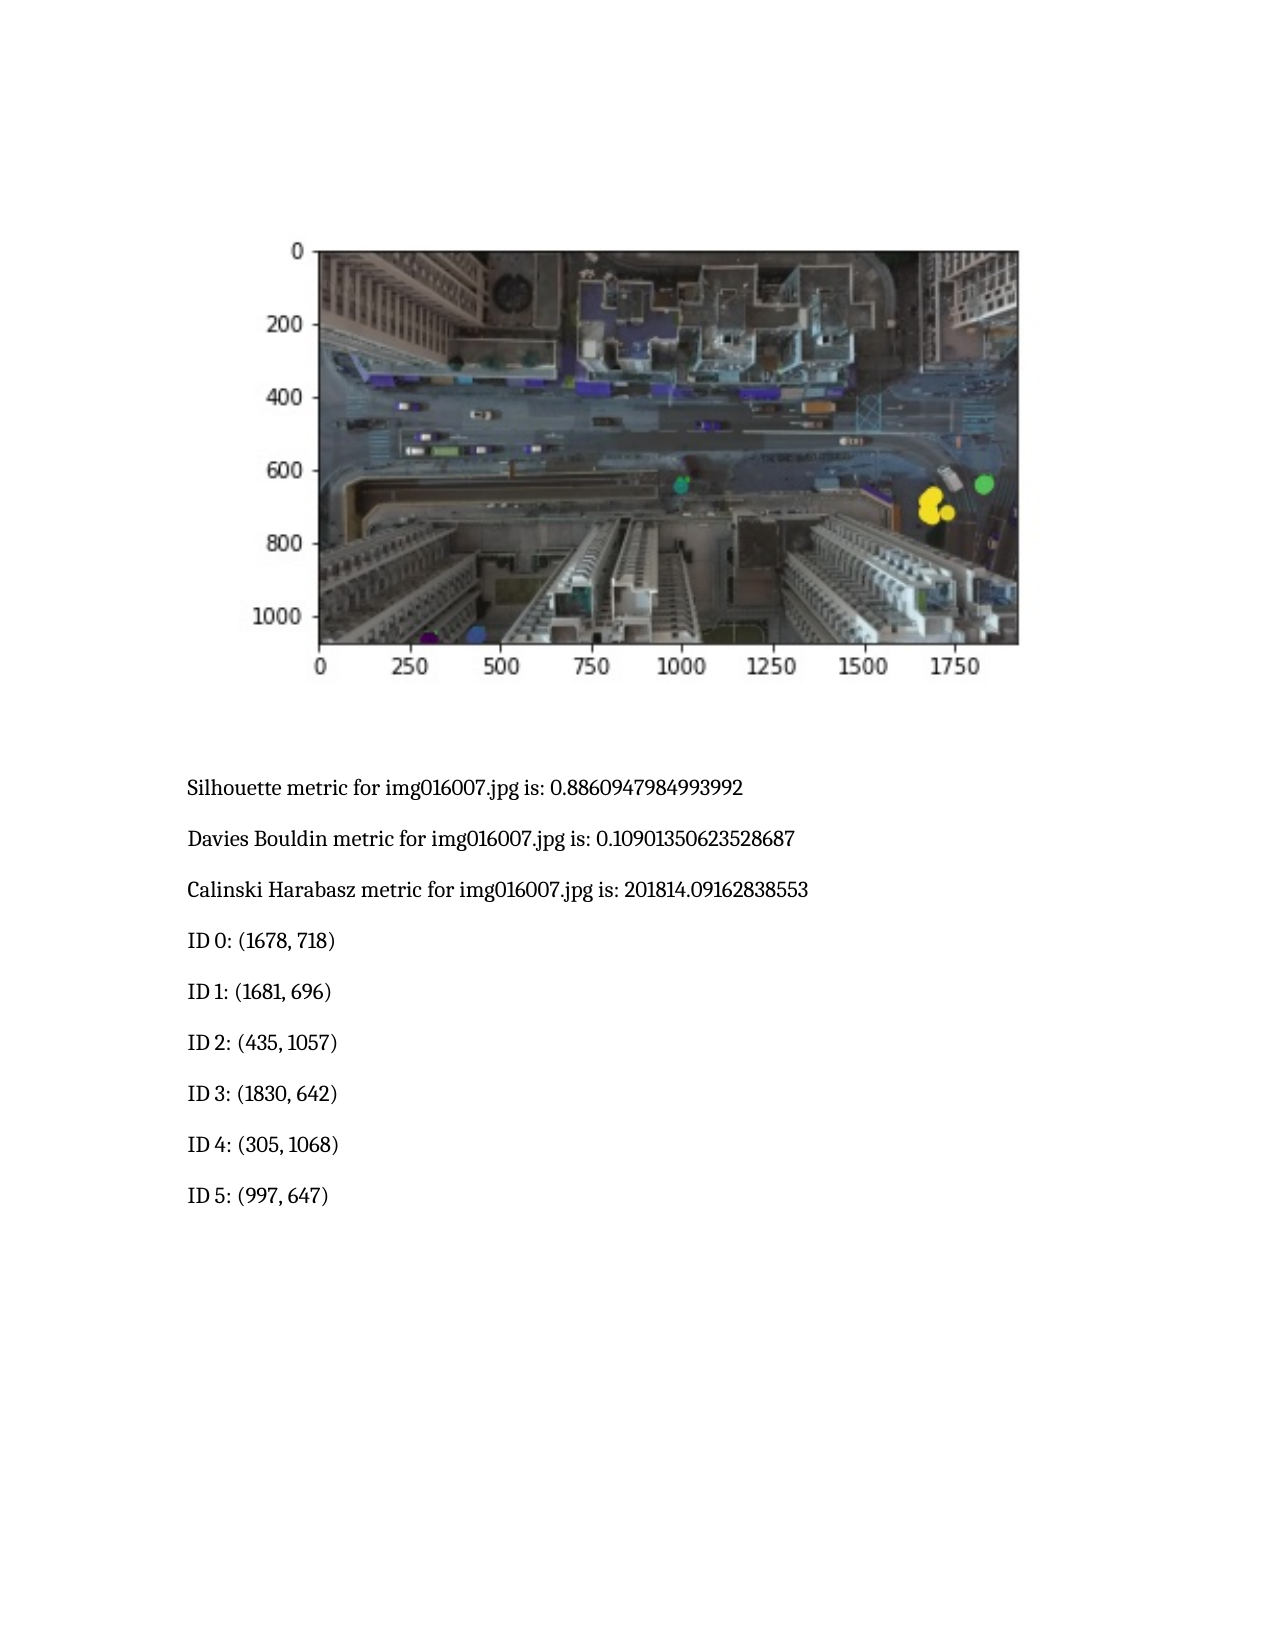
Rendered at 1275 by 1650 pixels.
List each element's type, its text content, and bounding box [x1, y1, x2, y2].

text ID 1: (1681, 696) [187, 979, 1087, 1005]
text ID 3: (1830, 642) [187, 1081, 1087, 1107]
text ID 5: (997, 647) [187, 1183, 1087, 1209]
text Davies Bouldin metric for img016007.jpg is: 0.10901350623528687 [187, 826, 1087, 852]
text Silhouette metric for img016007.jpg is: 0.8860947984993992 [187, 775, 1087, 801]
text Calinski Harabasz metric for img016007.jpg is: 201814.09162838553 [187, 877, 1087, 903]
picture [206, 150, 1107, 750]
text ID 2: (435, 1057) [187, 1030, 1087, 1056]
text ID 4: (305, 1068) [187, 1132, 1087, 1158]
text ID 0: (1678, 718) [187, 928, 1087, 954]
